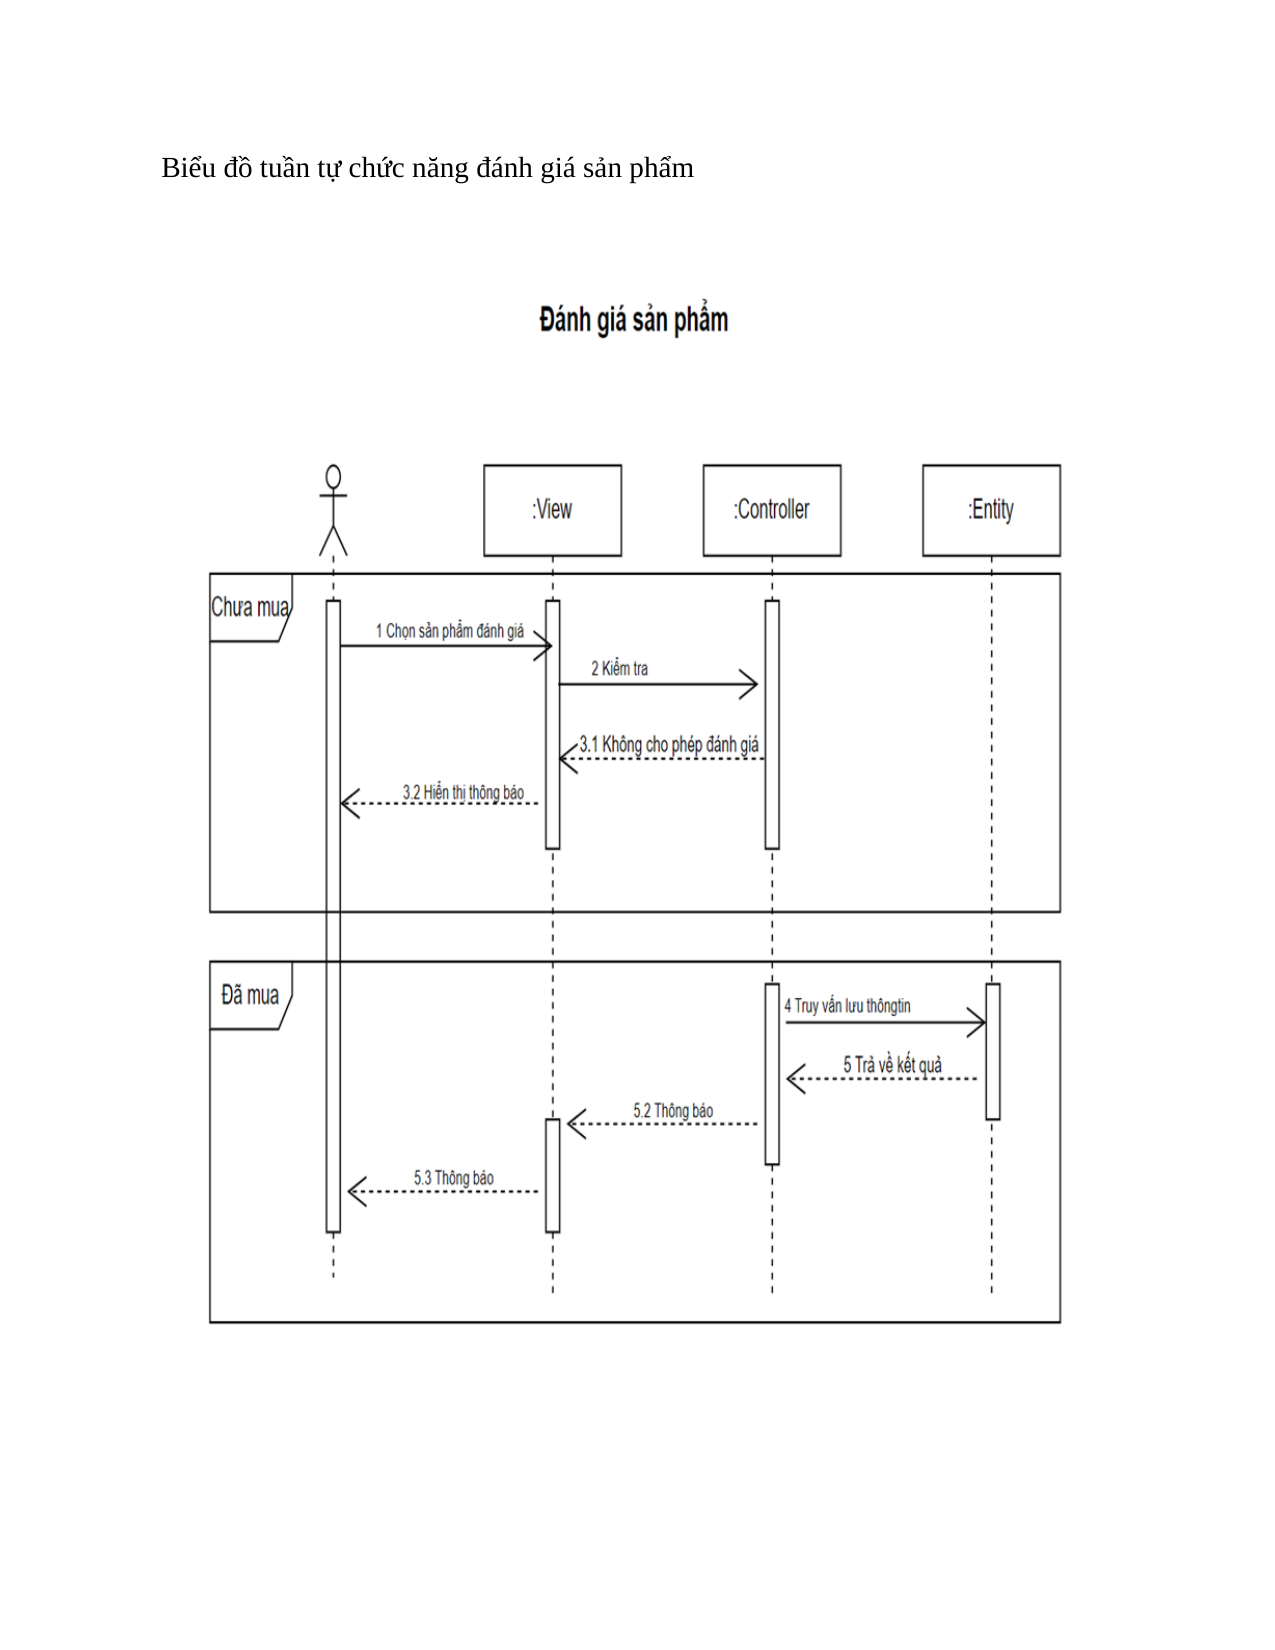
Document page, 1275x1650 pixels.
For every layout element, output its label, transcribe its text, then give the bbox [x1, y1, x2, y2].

picture [150, 272, 1125, 1438]
text ­ Biểu đồ tuần tự chức năng đánh giá sản phẩm [150, 150, 1125, 186]
